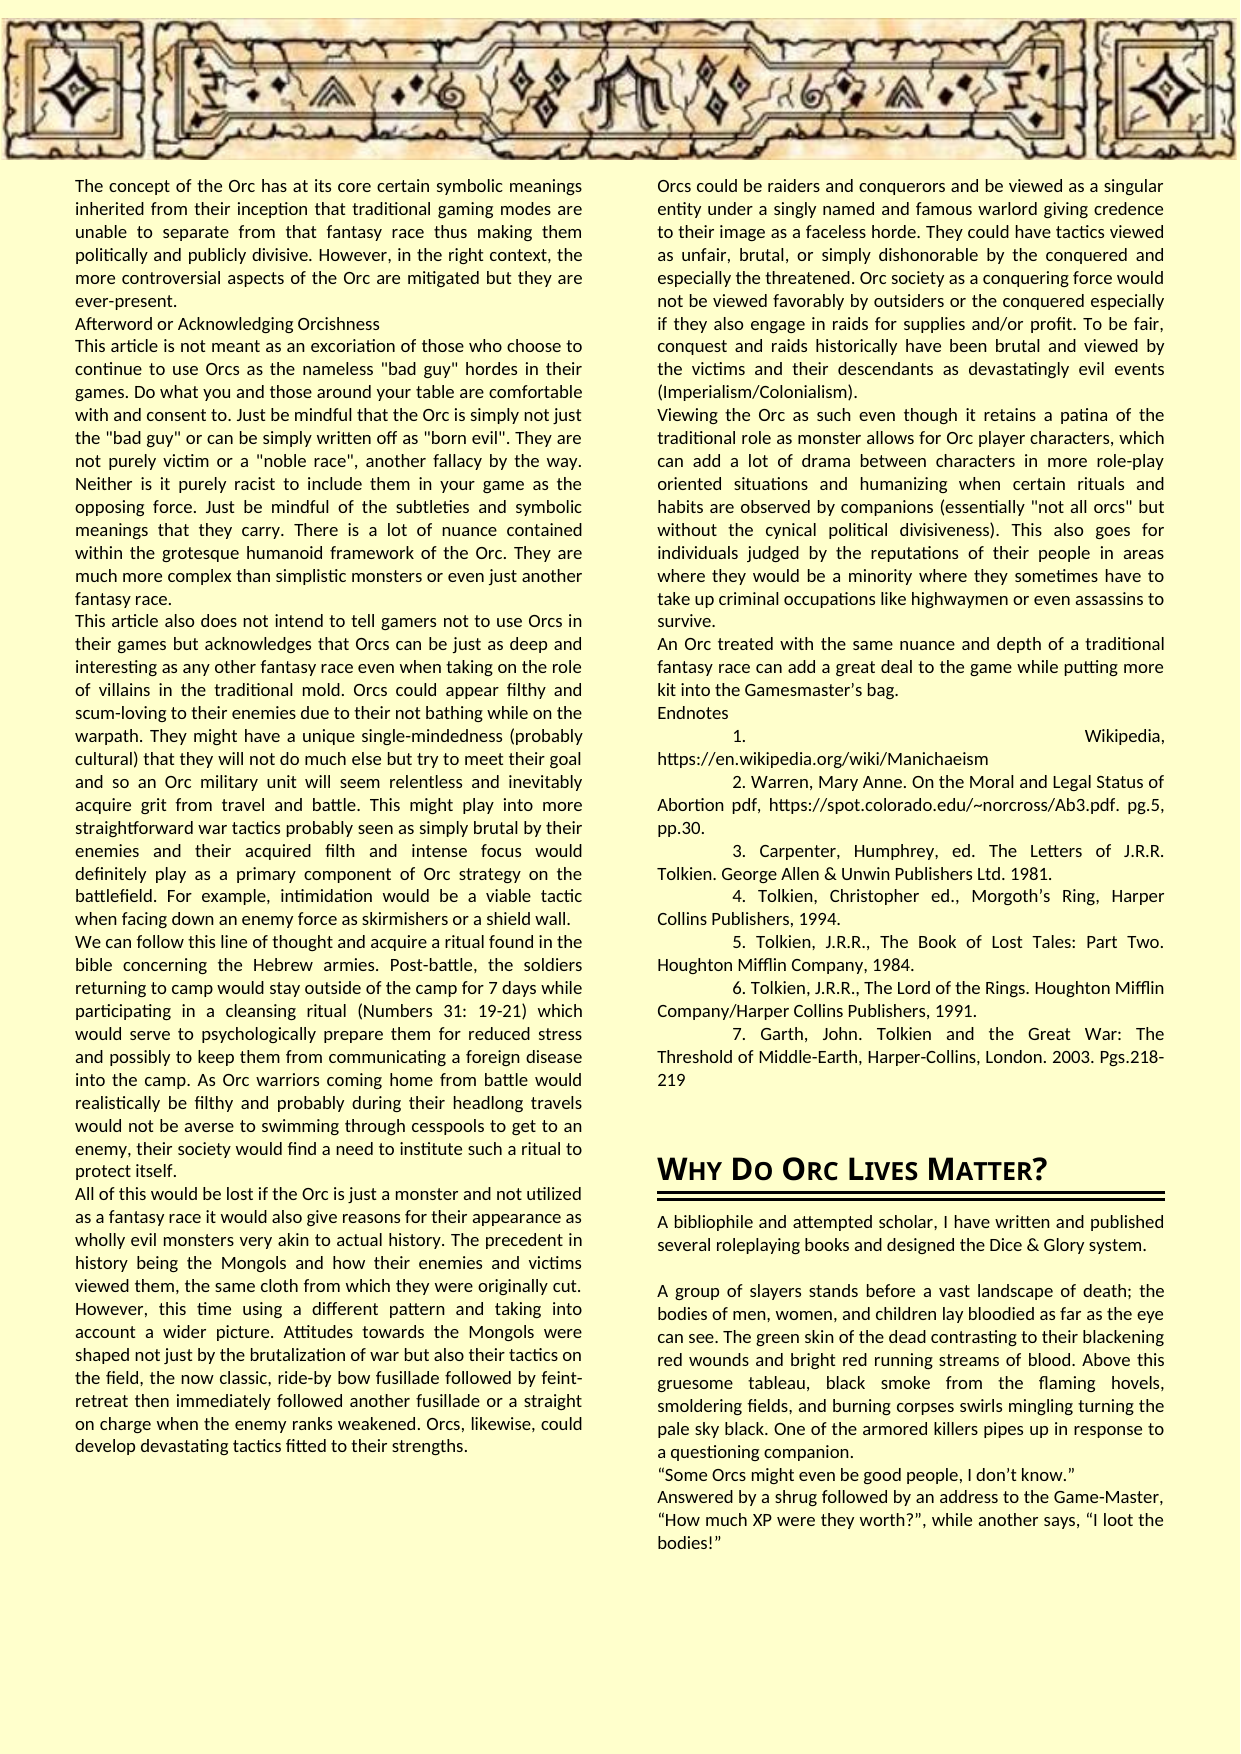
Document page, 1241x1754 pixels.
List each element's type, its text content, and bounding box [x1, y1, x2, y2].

text Orcs could be raiders and conquerors and be viewed as a singular entity under a singly named and famous warlord giving credence to their image as a faceless horde. They could have tactics viewed as unfair, brutal, or simply dishonorable by the conquered and especially the threatened. Orc society as a conquering force would not be viewed favorably by outsiders or the conquered especially if they also engage in raids for supplies and/or profit. To be fair, conquest and raids historically have been brutal and viewed by the victims and their descendants as devastatingly evil events (Imperialism/Colonialism). [657, 159, 1165, 403]
text 6. Tolkien, J.R.R., The Lord of the Rings. Houghton Mifflin Company/Harper Collins Publishers, 1991. [657, 976, 1165, 1022]
text An Orc treated with the same nuance and depth of a traditional fantasy race can add a great deal to the game while putting more kit into the Gamesmaster’s bag. [657, 632, 1165, 701]
subtitle Why Do Orc Lives Matter? [657, 1147, 1165, 1191]
text Viewing the Orc as such even though it retains a patina of the traditional role as monster allows for Orc player characters, which can add a lot of drama between characters in more role-play oriented situations and humanizing when certain rituals and habits are observed by companions (essentially "not all orcs" but without the cynical political divisiveness). This also goes for individuals judged by the reputations of their people in areas where they would be a minority where they sometimes have to take up criminal occupations like highwaymen or even assassins to survive. [657, 403, 1165, 632]
text 2. Warren, Mary Anne. On the Moral and Legal Status of Abortion pdf, https://spot.colorado.edu/~norcross/Ab3.pdf. pg.5, pp.30. [657, 770, 1165, 839]
text 3. Carpenter, Humphrey, ed. The Letters of J.R.R. Tolkien. George Allen & Unwin Publishers Ltd. 1981. [657, 839, 1165, 884]
text Endnotes [657, 701, 1165, 724]
text The concept of the Orc has at its core certain symbolic meanings inherited from their inception that traditional gaming modes are unable to separate from that fantasy race thus making them politically and publicly divisive. However, in the right context, the more controversial aspects of the Orc are mitigated but they are ever-present. [75, 159, 583, 312]
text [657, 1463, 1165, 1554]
text 5. Tolkien, J.R.R., The Book of Lost Tales: Part Two. Houghton Mifflin Company, 1984. [657, 930, 1165, 976]
text 4. Tolkien, Christopher ed., Morgoth’s Ring, Harper Collins Publishers, 1994. [657, 884, 1165, 930]
text A group of slayers stands before a vast landscape of death; the bodies of men, women, and children lay bloodied as far as the eye can see. The green skin of the dead contrasting to their blackening red wounds and bright red running streams of blood. Above this gruesome tableau, black smoke from the flaming hovels, smoldering fields, and burning corpses swirls mingling turning the pale sky black. One of the armored killers pipes up in response to a questioning companion. [657, 1279, 1165, 1463]
text We can follow this line of thought and acquire a ritual found in the bible concerning the Hebrew armies. Post-battle, the soldiers returning to camp would stay outside of the camp for 7 days while participating in a cleansing ritual (Numbers 31: 19-21) which would serve to psychologically prepare them for reduced stress and possibly to keep them from communicating a foreign disease into the camp. As Orc warriors coming home from battle would realistically be filthy and probably during their headlong travels would not be averse to swimming through cesspools to get to an enemy, their society would find a need to institute such a ritual to protect itself. [75, 930, 583, 1182]
text 1. Wikipedia, https://en.wikipedia.org/wiki/Manichaeism [657, 724, 1165, 770]
text 7. Garth, John. Tolkien and the Great War: The Threshold of Middle-Earth, Harper-Collins, London. 2003. Pgs.218-219 [657, 1022, 1165, 1091]
text This article is not meant as an excoriation of those who choose to continue to use Orcs as the nameless "bad guy" hordes in their games. Do what you and those around your table are comfortable with and consent to. Just be mindful that the Orc is simply not just the "bad guy" or can be simply written off as "born evil". They are not purely victim or a "noble race", another fallacy by the way. Neither is it purely racist to include them in your game as the opposing force. Just be mindful of the subtleties and symbolic meanings that they carry. There is a lot of nuance contained within the grotesque humanoid framework of the Orc. They are much more complex than simplistic monsters or even just another fantasy race. [75, 334, 583, 609]
picture [0, 18, 1236, 159]
text A bibliophile and attempted scholar, I have written and published several roleplaying books and designed the Dice & Glory system. [657, 1211, 1165, 1257]
text This article also does not intend to tell gamers not to use Orcs in their games but acknowledges that Orcs can be just as deep and interesting as any other fantasy race even when taking on the role of villains in the traditional mold. Orcs could appear filthy and scum-loving to their enemies due to their not bathing while on the warpath. They might have a unique single-mindedness (probably cultural) that they will not do much else but try to meet their goal and so an Orc military unit will seem relentless and inevitably acquire grit from travel and battle. This might play into more straightforward war tactics probably seen as simply brutal by their enemies and their acquired filth and intense focus would definitely play as a primary component of Orc strategy on the battlefield. For example, intimidation would be a viable tactic when facing down an enemy force as skirmishers or a shield wall. [75, 609, 583, 930]
text All of this would be lost if the Orc is just a monster and not utilized as a fantasy race it would also give reasons for their appearance as wholly evil monsters very akin to actual history. The precedent in history being the Mongols and how their enemies and victims viewed them, the same cloth from which they were originally cut. However, this time using a different pattern and taking into account a wider picture. Attitudes towards the Mongols were shaped not just by the brutalization of war but also their tactics on the field, the now classic, ride-by bow fusillade followed by feint-retreat then immediately followed another fusillade or a straight on charge when the enemy ranks weakened. Orcs, likewise, could develop devastating tactics fitted to their strengths. [75, 1182, 583, 1457]
text Afterword or Acknowledging Orcishness [75, 312, 583, 334]
